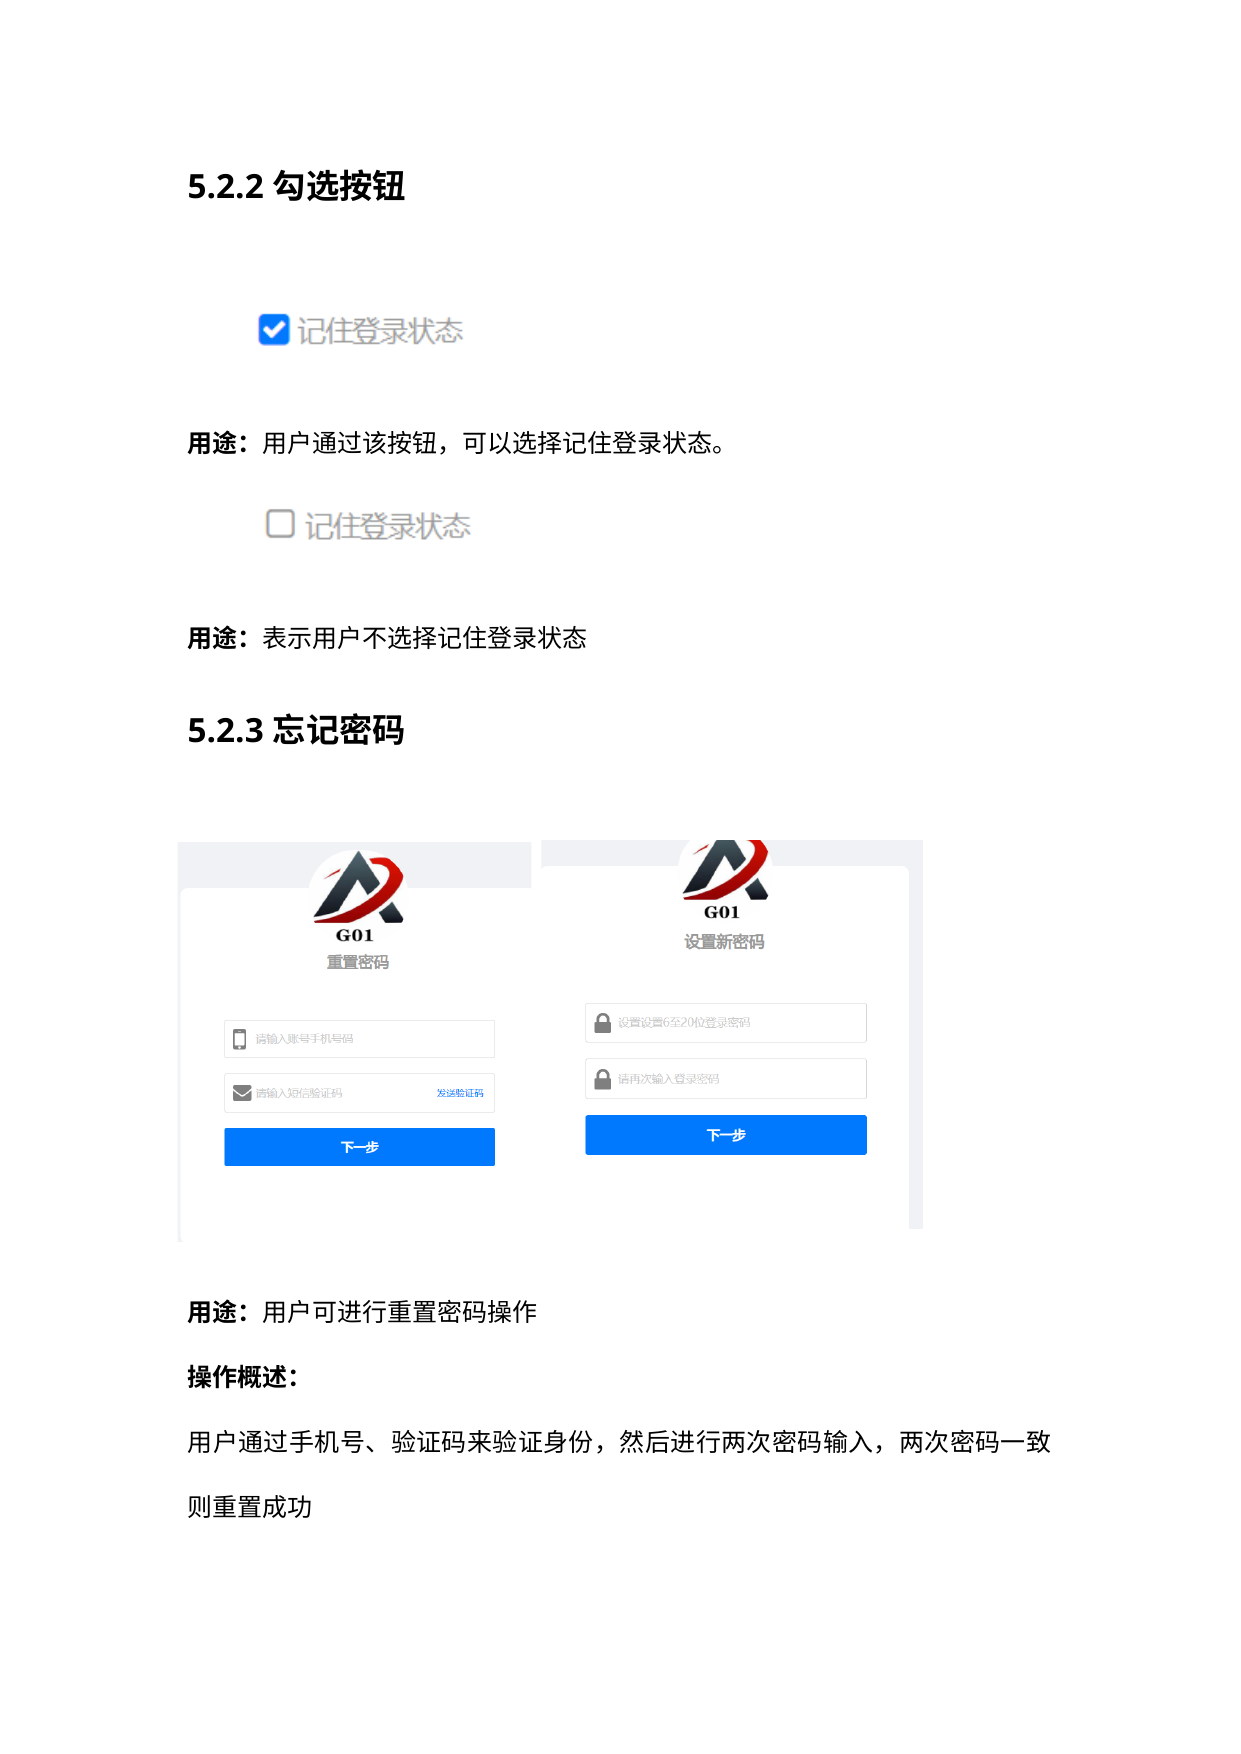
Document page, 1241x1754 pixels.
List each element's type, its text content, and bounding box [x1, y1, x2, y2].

picture [187, 473, 619, 581]
subtitle 5.2.2 勾选按钮 [187, 152, 1053, 217]
picture [187, 278, 588, 387]
picture [177, 842, 532, 1242]
subtitle 5.2.3 忘记密码 [187, 696, 1053, 761]
text 用途：用户通过该按钮，可以选择记住登录状态。 [187, 409, 1053, 474]
text 用途：用户可进行重置密码操作 [187, 1278, 1053, 1343]
text 用途：表示用户不选择记住登录状态 [187, 604, 1053, 669]
text 操作概述： [187, 1343, 1053, 1408]
picture [541, 840, 923, 1229]
text 用户通过手机号、验证码来验证身份，然后进行两次密码输入，两次密码一致则重置成功 [187, 1408, 1053, 1538]
